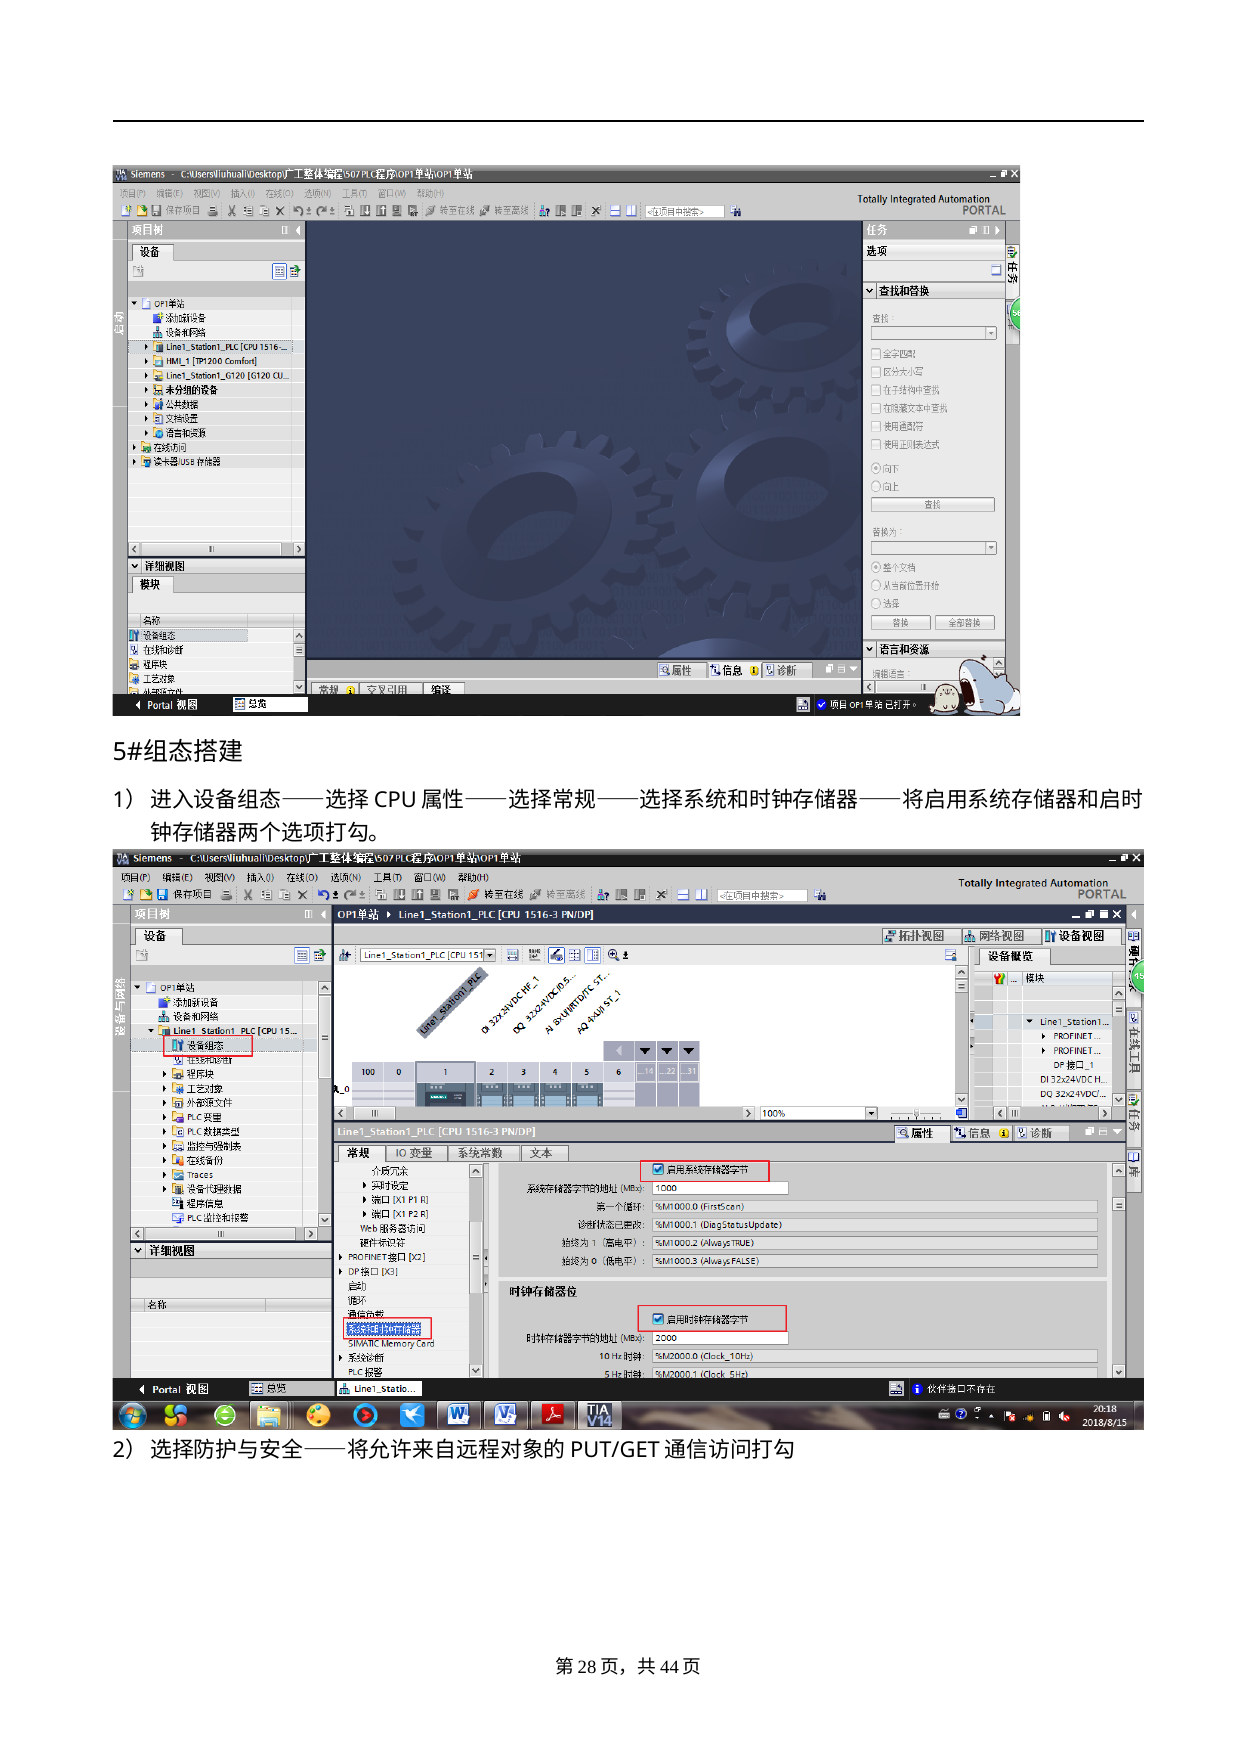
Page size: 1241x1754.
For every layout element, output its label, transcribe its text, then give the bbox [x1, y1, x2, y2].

picture [112, 165, 1021, 716]
picture [112, 849, 1144, 1430]
list 选择防护与安全——将允许来自远程对象的PUT/GET通信访问打勾 [112, 1432, 1144, 1464]
text 5#组态搭建 [112, 717, 1144, 782]
list 进入设备组态——选择CPU属性——选择常规——选择系统和时钟存储器——将启用系统存储器和启时钟存储器两个选项打勾。 [112, 782, 1144, 847]
